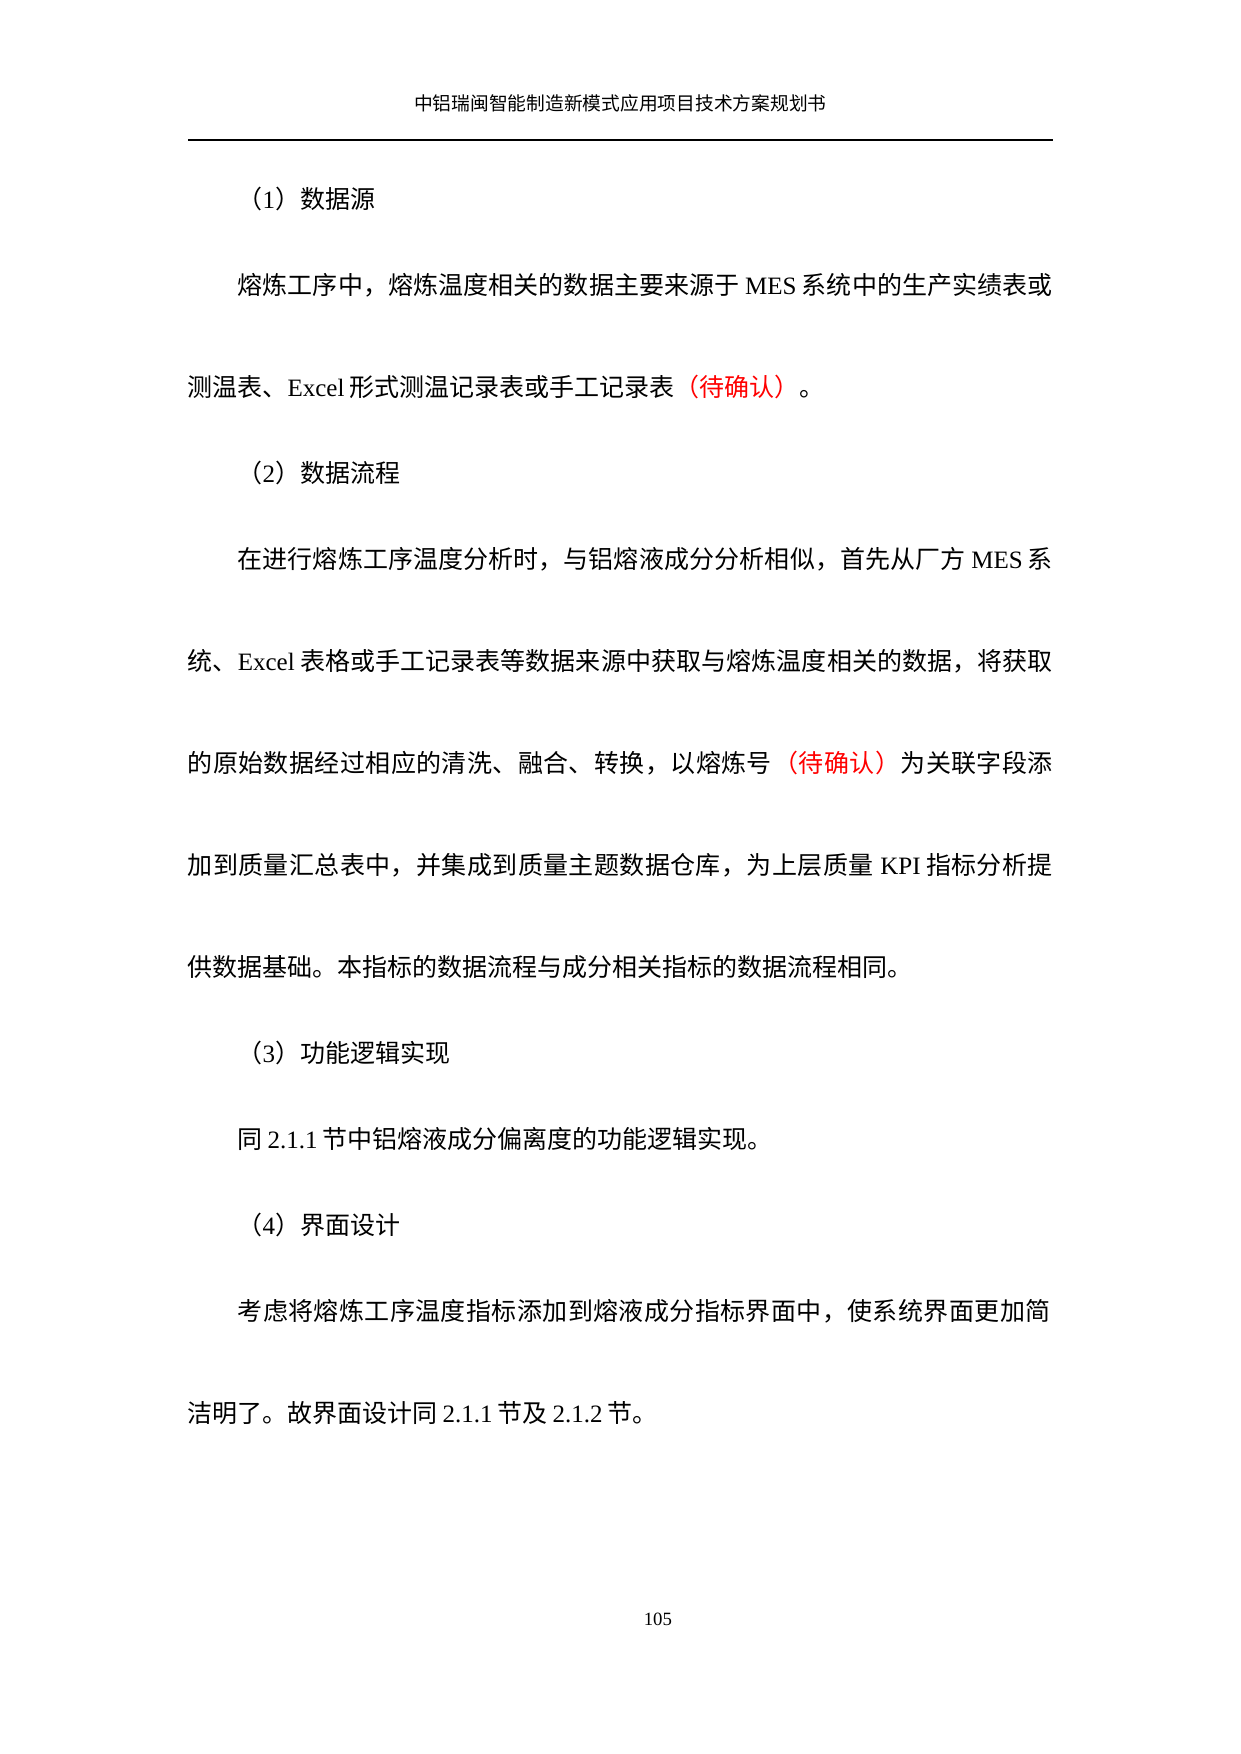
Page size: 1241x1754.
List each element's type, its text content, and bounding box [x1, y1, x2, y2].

text （2）数据流程 [187, 438, 1053, 506]
text （4）界面设计 [187, 1189, 1053, 1257]
text 熔炼工序中，熔炼温度相关的数据主要来源于MES系统中的生产实绩表或测温表、Excel形式测温记录表或手工记录表（待确认）。 [187, 250, 1053, 420]
text 在进行熔炼工序温度分析时，与铝熔液成分分析相似，首先从厂方MES系统、Excel表格或手工记录表等数据来源中获取与熔炼温度相关的数据，将获取的原始数据经过相应的清洗、融合、转换，以熔炼号（待确认）为关联字段添加到质量汇总表中，并集成到质量主题数据仓库，为上层质量KPI指标分析提供数据基础。本指标的数据流程与成分相关指标的数据流程相同。 [187, 524, 1053, 999]
text （1）数据源 [187, 164, 1053, 232]
text （3）功能逻辑实现 [187, 1017, 1053, 1085]
text 同2.1.1节中铝熔液成分偏离度的功能逻辑实现。 [187, 1103, 1053, 1171]
text 考虑将熔炼工序温度指标添加到熔液成分指标界面中，使系统界面更加简洁明了。故界面设计同2.1.1节及2.1.2节。 [187, 1276, 1053, 1445]
